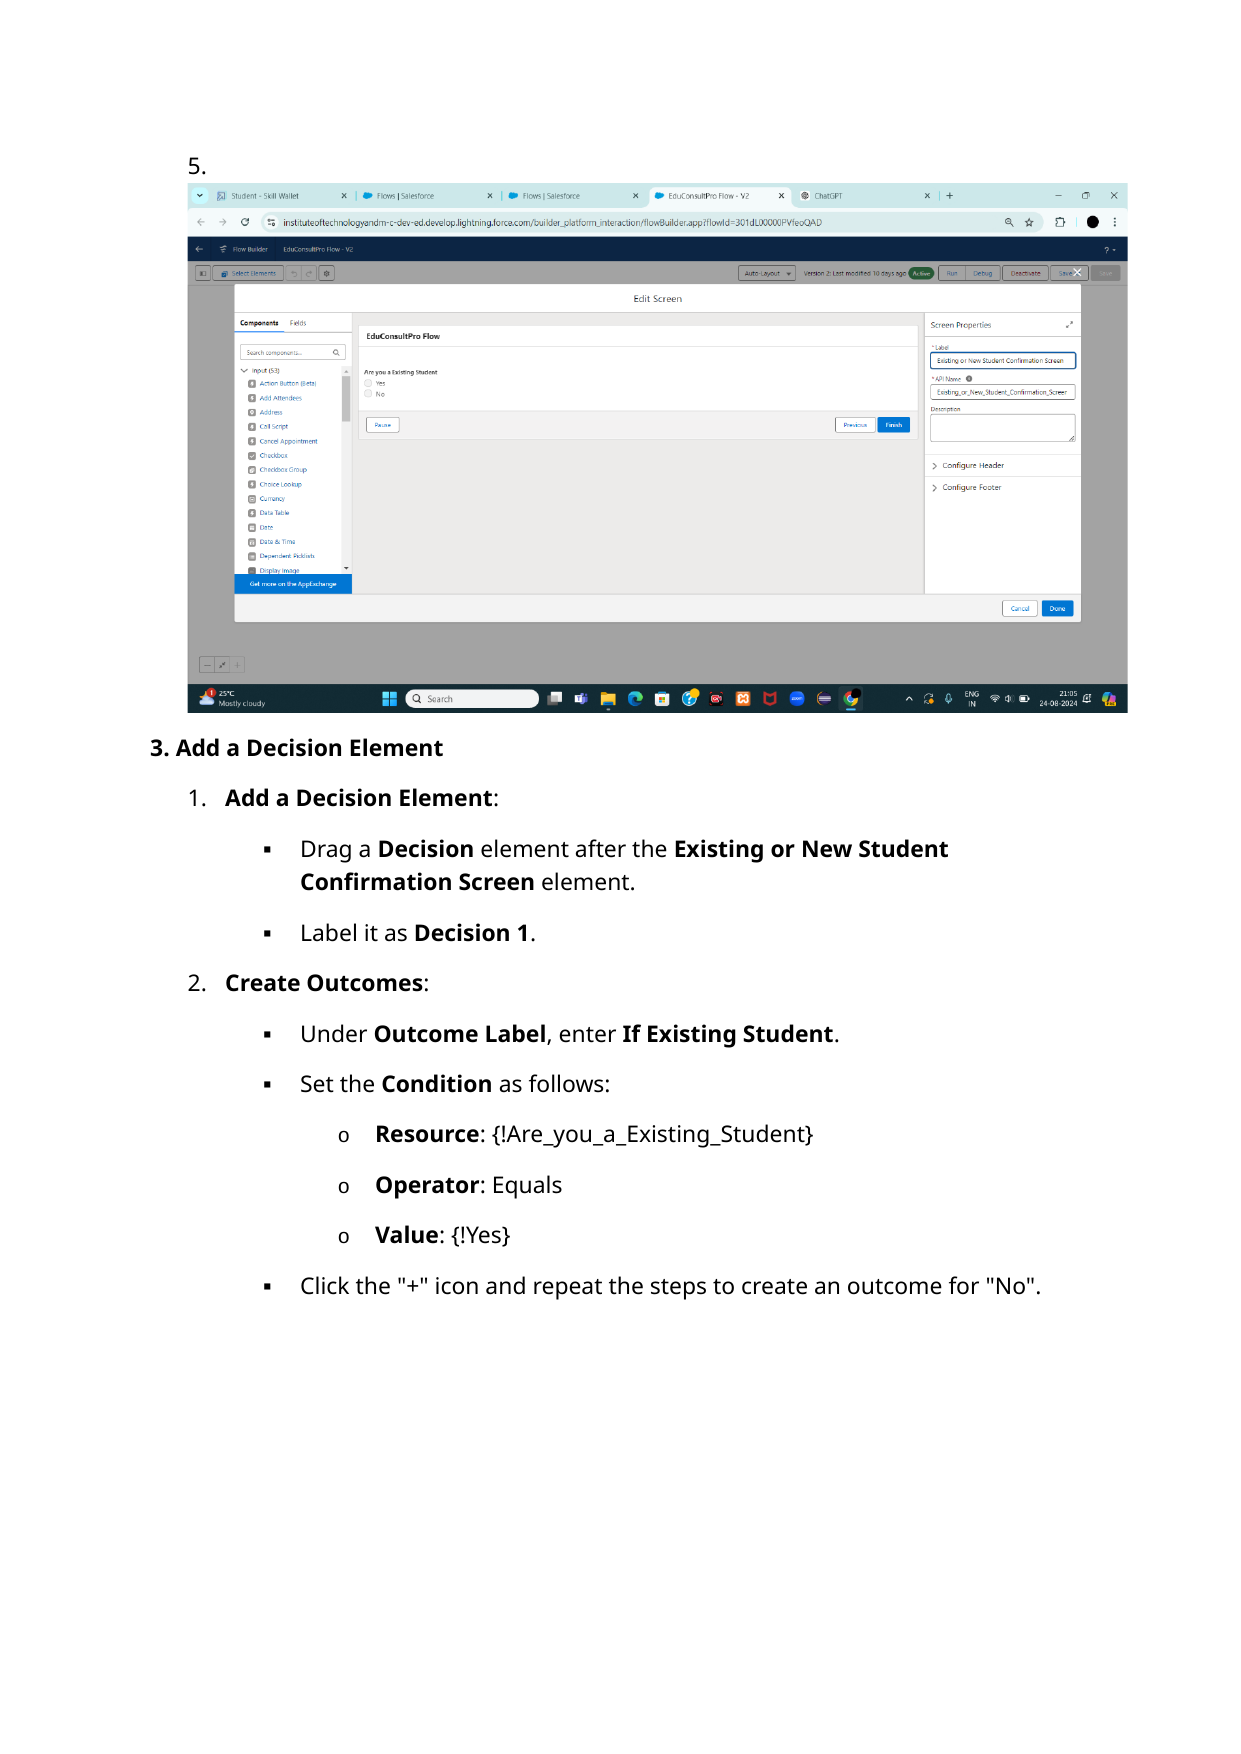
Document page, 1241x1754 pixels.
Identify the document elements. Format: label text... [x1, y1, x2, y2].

list Under Outcome Label, enter If Existing Student. [262, 1018, 1090, 1049]
text 3. Add a Decision Element [150, 732, 1090, 763]
list Drag a Decision element after the Existing or New Student Confirmation Screen element. [262, 833, 1090, 898]
list Label it as Decision 1. [262, 917, 1090, 948]
list Add a Decision Element: [187, 782, 1090, 813]
picture [187, 183, 1128, 713]
list Resource: {!Are_you_a_Existing_Student} [337, 1118, 1090, 1150]
list Set the Condition as follows: [262, 1068, 1090, 1099]
list Create Outcomes: [187, 967, 1090, 998]
list Value: {!Yes} [337, 1219, 1090, 1251]
list Click the "+" icon and repeat the steps to create an outcome for "No". [262, 1270, 1090, 1301]
list Operator: Equals [337, 1169, 1090, 1200]
